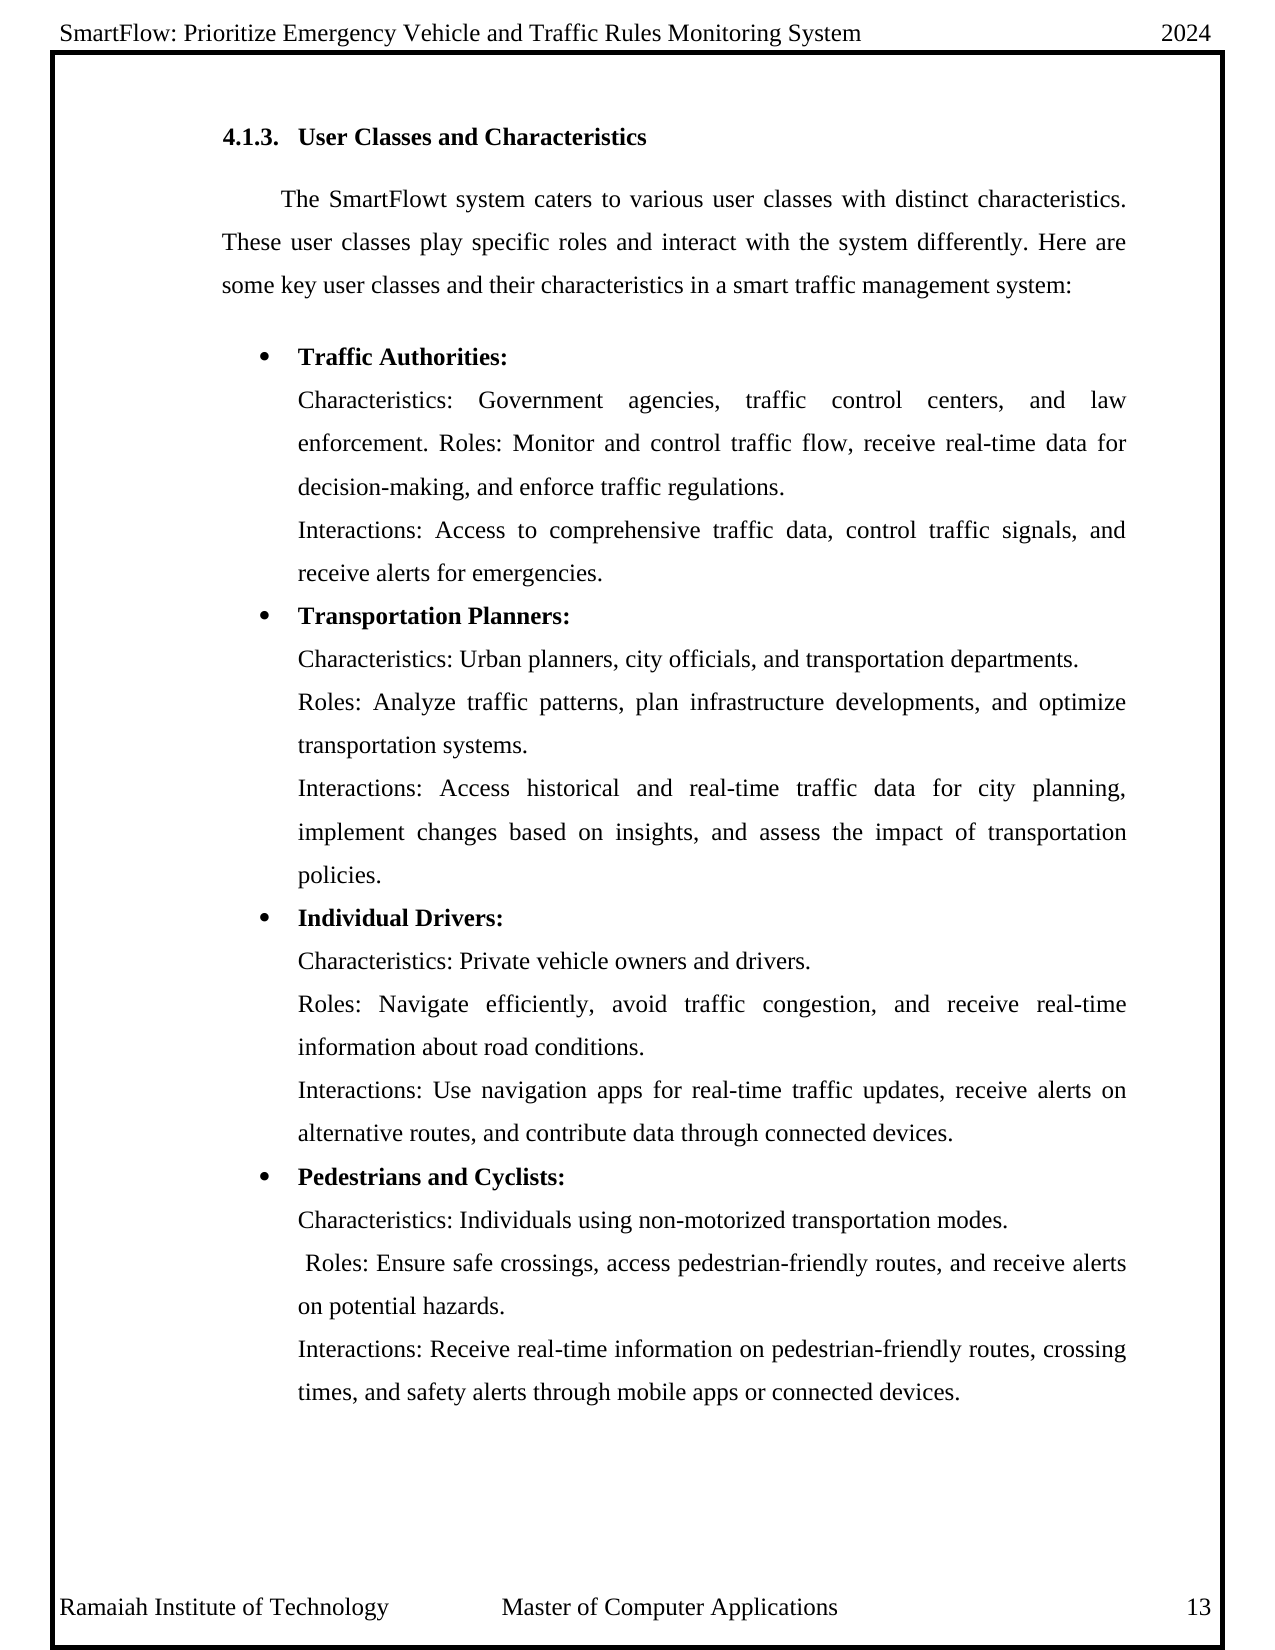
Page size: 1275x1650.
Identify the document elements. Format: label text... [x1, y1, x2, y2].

list Transportation Planners: [260, 601, 1127, 630]
text The SmartFlowt system caters to various user classes with distinct characteristics. These user classes play specific roles and interact with the system differently. Here are some key user classes and their characteristics in a smart traffic management system: [222, 184, 1127, 299]
text Interactions: Access historical and real-time traffic data for city planning, implement changes based on insights, and assess the impact of transportation policies. [298, 773, 1127, 888]
text Roles: Analyze traffic patterns, plan infrastructure developments, and optimize transportation systems. [298, 687, 1127, 759]
list Individual Drivers: [260, 903, 1127, 932]
text Interactions: Receive real-time information on pedestrian-friendly routes, crossing times, and safety alerts through mobile apps or connected devices. [298, 1334, 1127, 1406]
text Roles: Navigate efficiently, avoid traffic congestion, and receive real-time information about road conditions. [298, 989, 1127, 1061]
text Characteristics: Government agencies, traffic control centers, and law enforcement. Roles: Monitor and control traffic flow, receive real-time data for decision-making, and enforce traffic regulations. [298, 385, 1127, 500]
text Interactions: Access to comprehensive traffic data, control traffic signals, and receive alerts for emergencies. [298, 515, 1127, 587]
subtitle User Classes and Characteristics [223, 122, 1127, 151]
text Roles: Ensure safe crossings, access pedestrian-friendly routes, and receive alerts on potential hazards. [298, 1248, 1127, 1320]
text Characteristics: Individuals using non-motorized transportation modes. [298, 1205, 1127, 1233]
text Characteristics: Private vehicle owners and drivers. [298, 946, 1127, 975]
text Characteristics: Urban planners, city officials, and transportation departments. [298, 644, 1127, 673]
list Pedestrians and Cyclists: [260, 1162, 1127, 1190]
text Interactions: Use navigation apps for real-time traffic updates, receive alerts on alternative routes, and contribute data through connected devices. [298, 1075, 1127, 1147]
list Traffic Authorities: [260, 342, 1127, 371]
